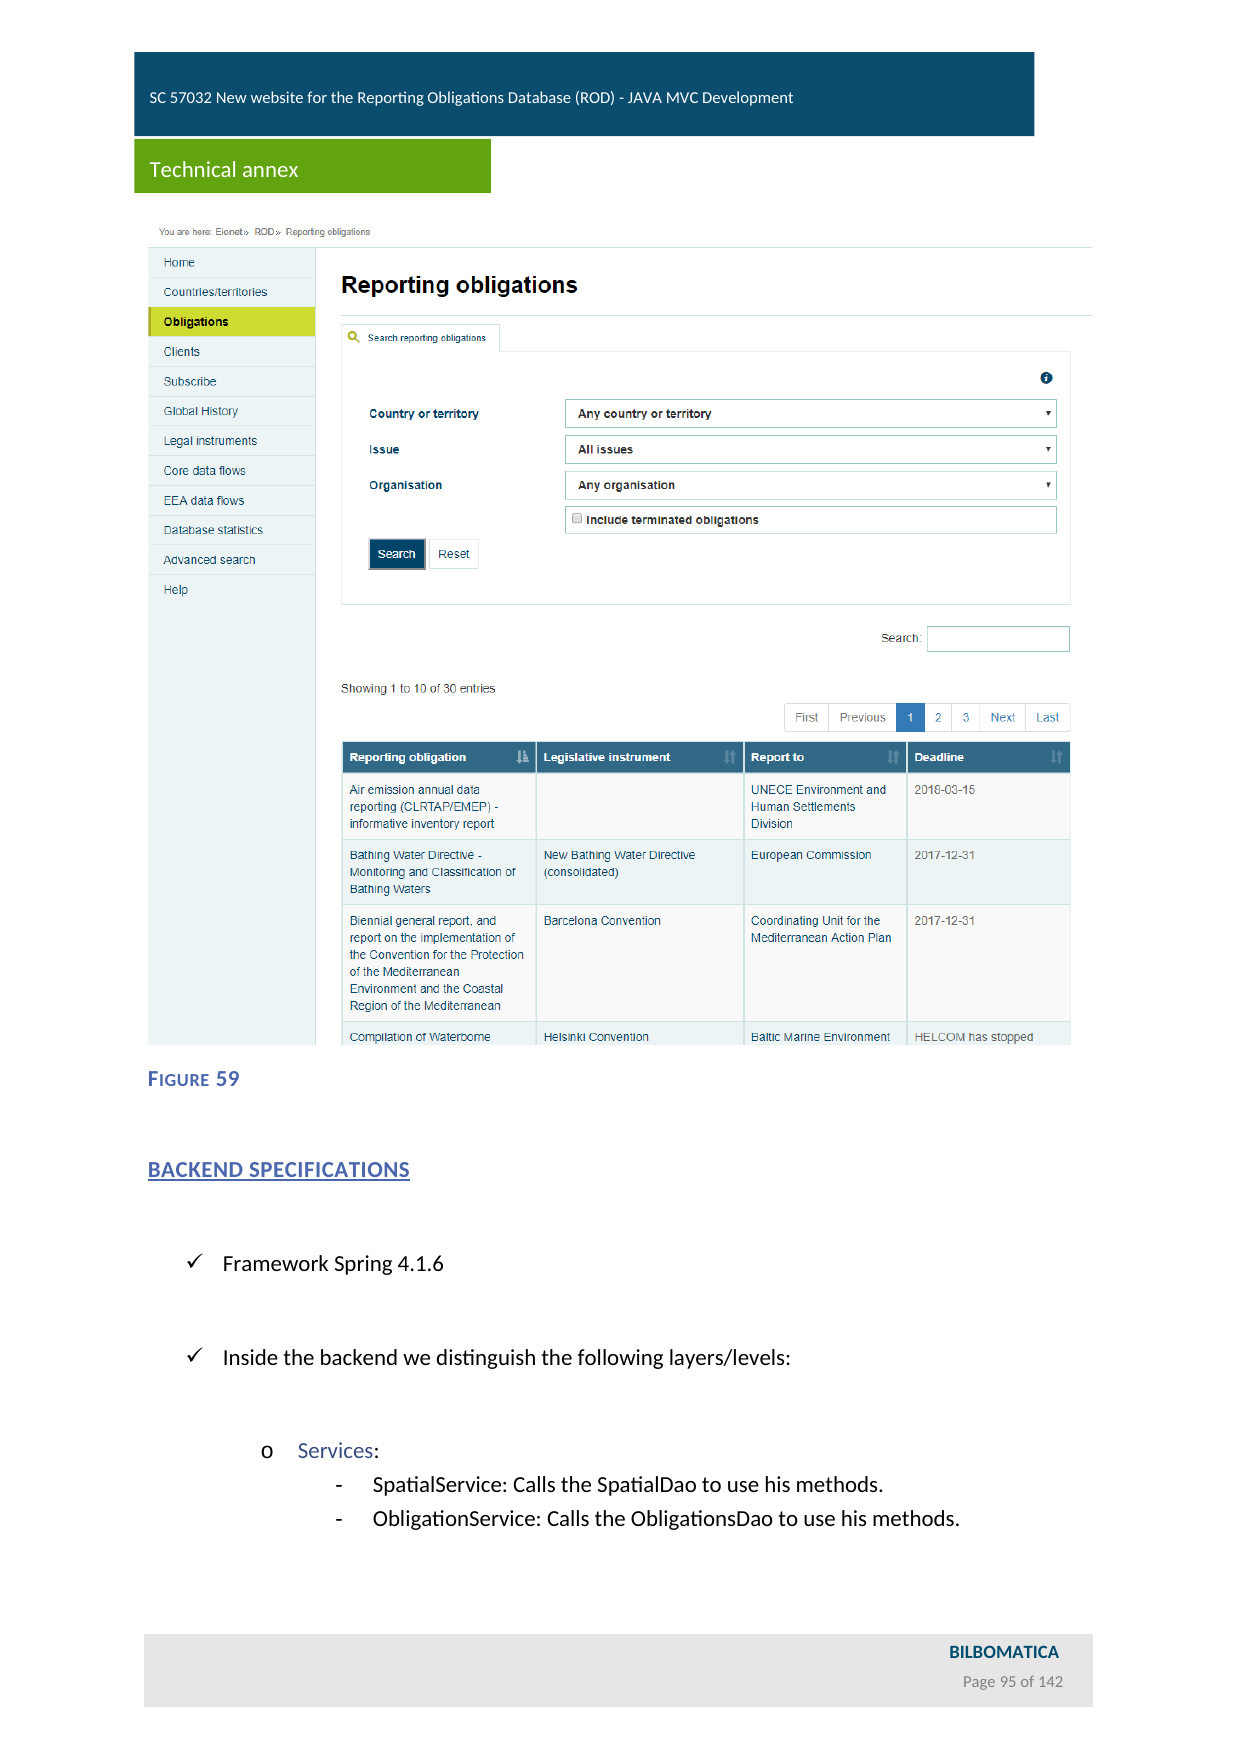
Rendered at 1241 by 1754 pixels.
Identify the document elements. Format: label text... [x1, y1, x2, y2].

list ObligationService: Calls the ObligationsDao to use his methods. [335, 1502, 1093, 1533]
text BACKEND SPECIFICATIONS [148, 1155, 1093, 1183]
picture [148, 221, 1093, 1045]
list SpatialService: Calls the SpatialDao to use his methods. [335, 1468, 1093, 1499]
list Framework Spring 4.1.6 [185, 1249, 1093, 1277]
text Figure 59 [148, 1064, 1093, 1092]
list Inside the backend we distinguish the following layers/levels: [185, 1343, 1093, 1371]
list Services: [260, 1437, 1093, 1466]
